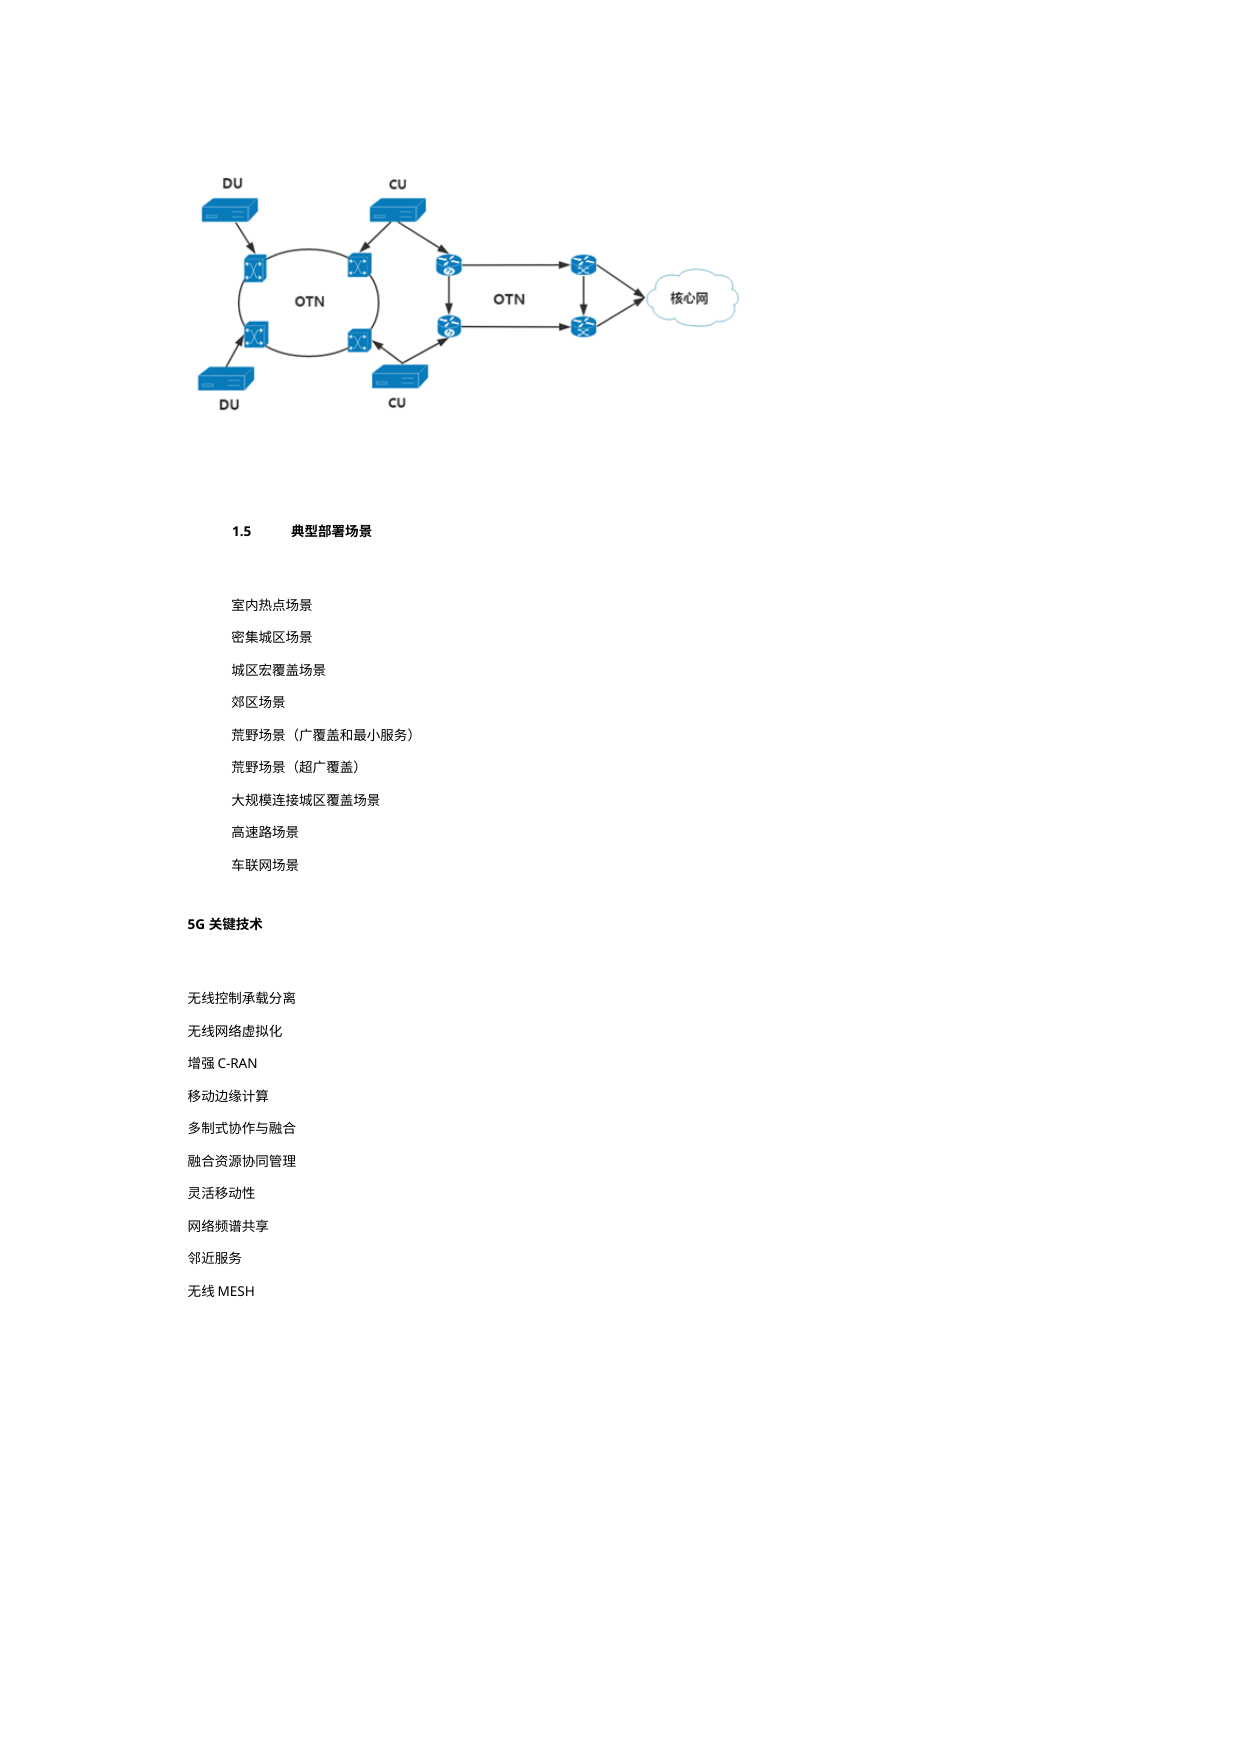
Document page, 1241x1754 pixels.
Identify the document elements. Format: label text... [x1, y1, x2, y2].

text 无线网络虚拟化 [187, 1014, 1053, 1046]
text 融合资源协同管理 [187, 1144, 1053, 1176]
text 室内热点场景 [187, 588, 1053, 620]
text 邻近服务 [187, 1241, 1053, 1274]
text 密集城区场景 [187, 620, 1053, 653]
text 城区宏覆盖场景 [187, 653, 1053, 685]
subtitle 5G 关键技术 [187, 907, 1053, 940]
text 网络频谱共享 [187, 1209, 1053, 1241]
picture [187, 162, 744, 424]
text 车联网场景 [187, 848, 1053, 880]
text 移动边缘计算 [187, 1079, 1053, 1111]
text 灵活移动性 [187, 1176, 1053, 1209]
subtitle 典型部署场景 [232, 514, 1053, 547]
text 郊区场景 [187, 685, 1053, 718]
text 荒野场景（广覆盖和最小服务） [187, 718, 1053, 750]
text 大规模连接城区覆盖场景 [187, 783, 1053, 815]
text 无线控制承载分离 [187, 981, 1053, 1014]
text 无线MESH [187, 1274, 1053, 1306]
text 荒野场景（超广覆盖） [187, 750, 1053, 783]
text 增强C-RAN [187, 1046, 1053, 1079]
text 多制式协作与融合 [187, 1111, 1053, 1144]
text 高速路场景 [187, 815, 1053, 848]
